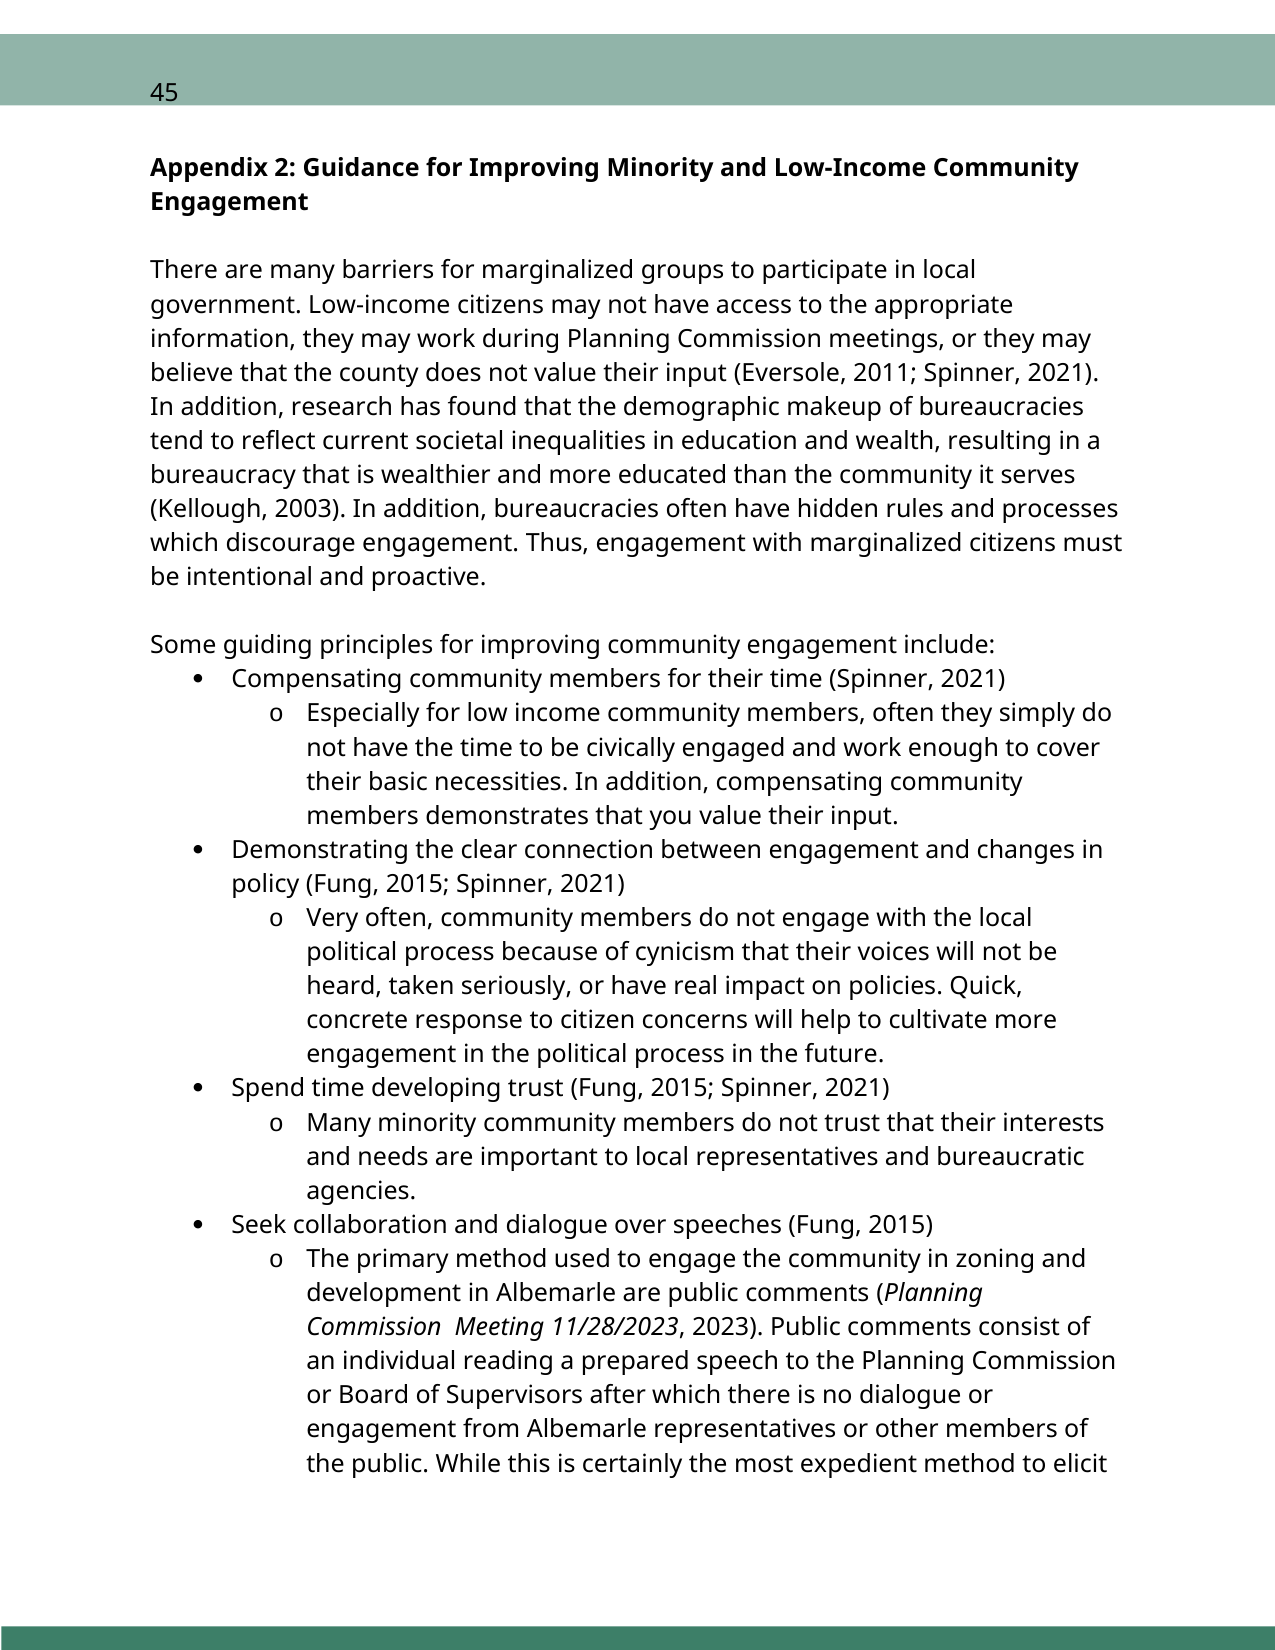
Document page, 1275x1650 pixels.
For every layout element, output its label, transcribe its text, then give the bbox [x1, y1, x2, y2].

list Especially for low income community members, often they simply do not have the time to be civically engaged and work enough to cover their basic necessities. In addition, compensating community members demonstrates that you value their input. [268, 695, 1125, 831]
list Many minority community members do not trust that their interests and needs are important to local representatives and bureaucratic agencies. [268, 1104, 1125, 1207]
list Spend time developing trust (Fung, 2015; Spinner, 2021) [193, 1070, 1125, 1104]
list Demonstrating the clear connection between engagement and changes in policy (Fung, 2015; Spinner, 2021) [193, 831, 1125, 899]
text Appendix 2: Guidance for Improving Minority and Low-Income Community Engagement [150, 150, 1125, 218]
text Some guiding principles for improving community engagement include: [150, 627, 1125, 661]
list Very often, community members do not engage with the local political process because of cynicism that their voices will not be heard, taken seriously, or have real impact on policies. Quick, concrete response to citizen concerns will help to cultivate more engagement in the political process in the future. [268, 899, 1125, 1070]
list Seek collaboration and dialogue over speeches (Fung, 2015) [193, 1207, 1125, 1241]
list Compensating community members for their time (Spinner, 2021) [193, 661, 1125, 695]
text There are many barriers for marginalized groups to participate in local government. Low-income citizens may not have access to the appropriate information, they may work during Planning Commission meetings, or they may believe that the county does not value their input (Eversole, 2011; Spinner, 2021). In addition, research has found that the demographic makeup of bureaucracies tend to reflect current societal inequalities in education and wealth, resulting in a bureaucracy that is wealthier and more educated than the community it serves (Kellough, 2003). In addition, bureaucracies often have hidden rules and processes which discourage engagement. Thus, engagement with marginalized citizens must be intentional and proactive. [150, 252, 1125, 593]
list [268, 1241, 1125, 1479]
